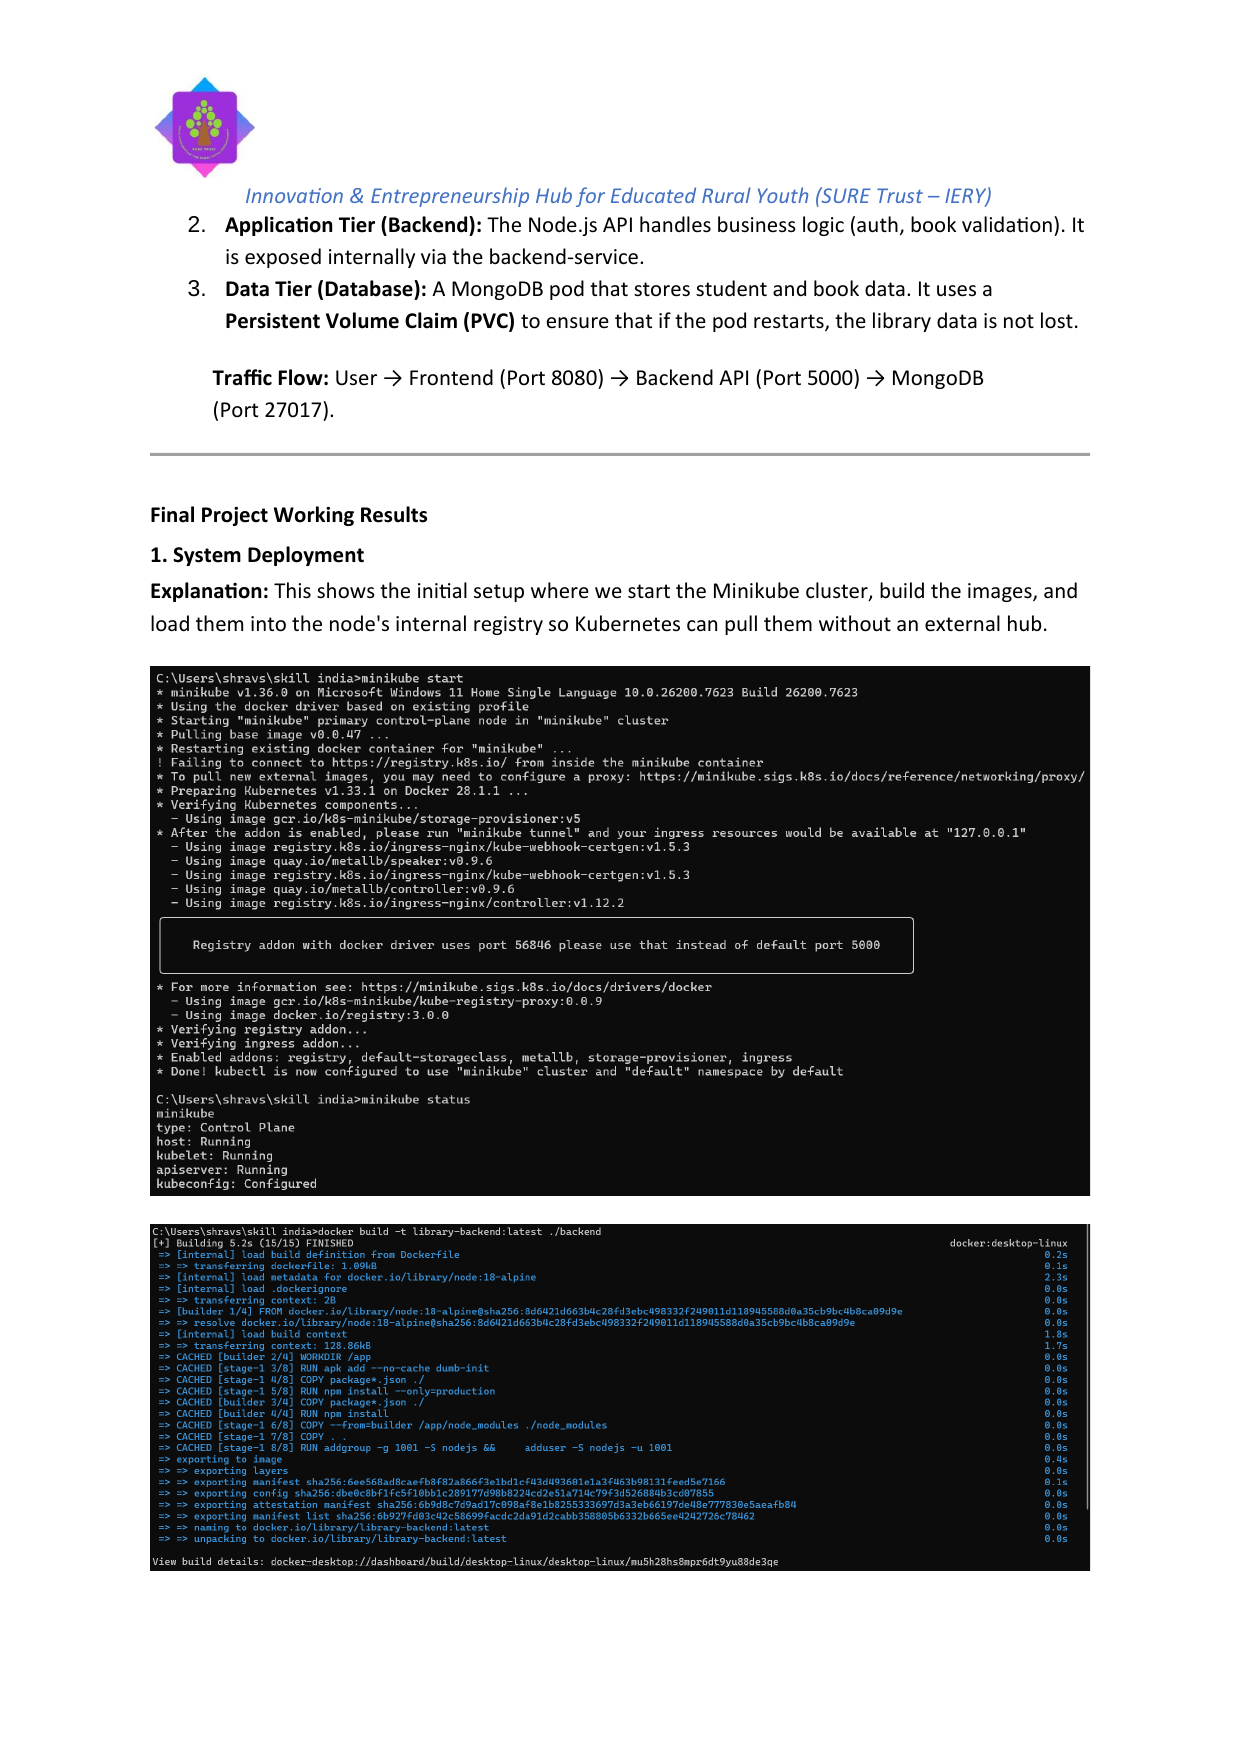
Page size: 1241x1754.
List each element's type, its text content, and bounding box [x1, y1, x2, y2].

subtitle 1. System Deployment [150, 540, 1090, 568]
text Traffic Flow: User → Frontend (Port 8080) → Backend API (Port 5000) → MongoDB (Port 27017). [212, 363, 1028, 424]
list Data Tier (Database): A MongoDB pod that stores student and book data. It uses a Persistent Volume Claim (PVC) to ensure that if the pod restarts, the library data is not lost. [187, 274, 1090, 334]
picture [150, 666, 1091, 1196]
list Application Tier (Backend): The Node.js API handles business logic (auth, book validation). It is exposed internally via the backend-service. [187, 210, 1090, 270]
picture [150, 73, 258, 182]
text Explanation: This shows the initial setup where we start the Minikube cluster, build the images, and load them into the node's internal registry so Kubernetes can pull them without an external hub. [150, 577, 1090, 637]
picture [150, 1224, 1091, 1571]
subtitle Final Project Working Results [150, 500, 1090, 528]
